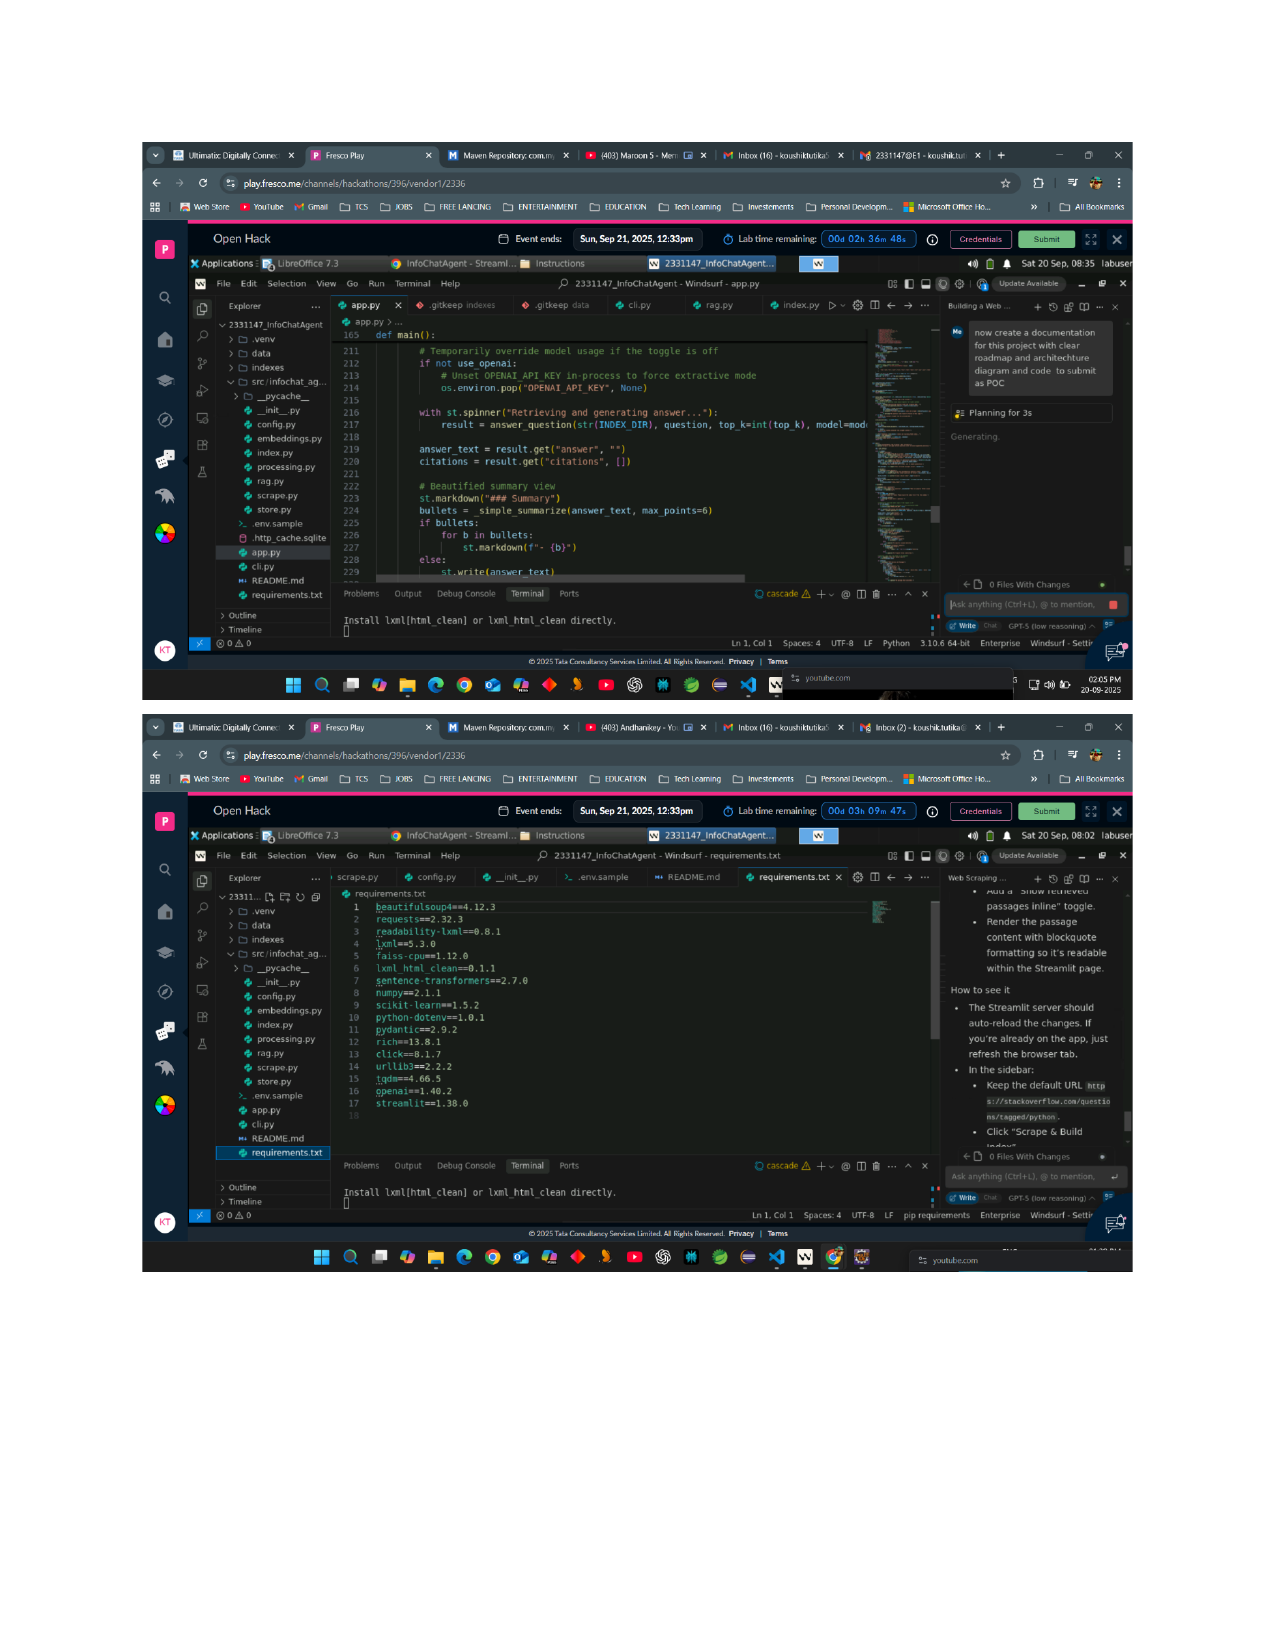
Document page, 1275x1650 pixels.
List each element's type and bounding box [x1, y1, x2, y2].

picture [142, 714, 1133, 1272]
picture [142, 142, 1133, 700]
